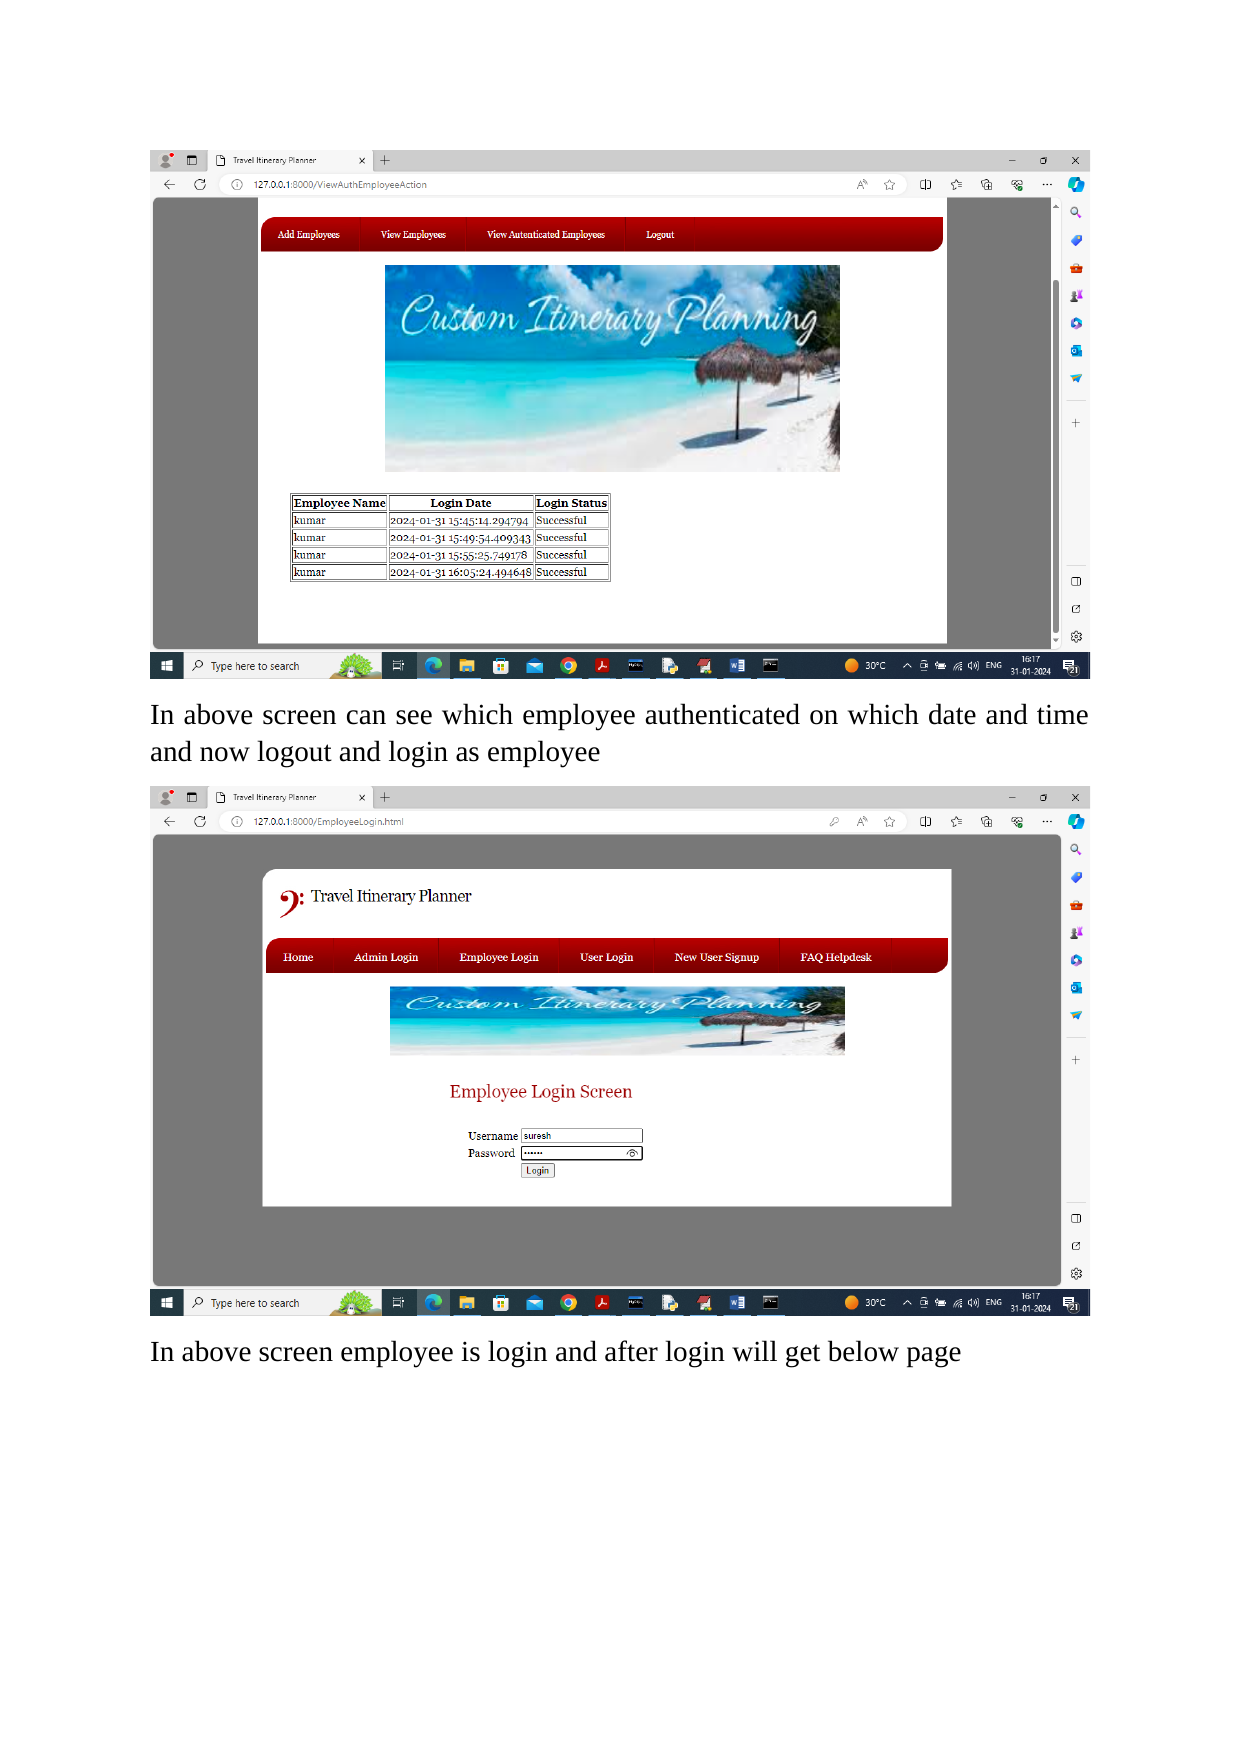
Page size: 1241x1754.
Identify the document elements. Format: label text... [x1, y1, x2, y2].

text In above screen employee is login and after login will get below page [150, 1334, 1090, 1367]
text In above screen can see which employee authenticated on which date and time and now logout and login as employee [150, 697, 1090, 767]
picture [150, 786, 1091, 1316]
picture [150, 150, 1091, 679]
